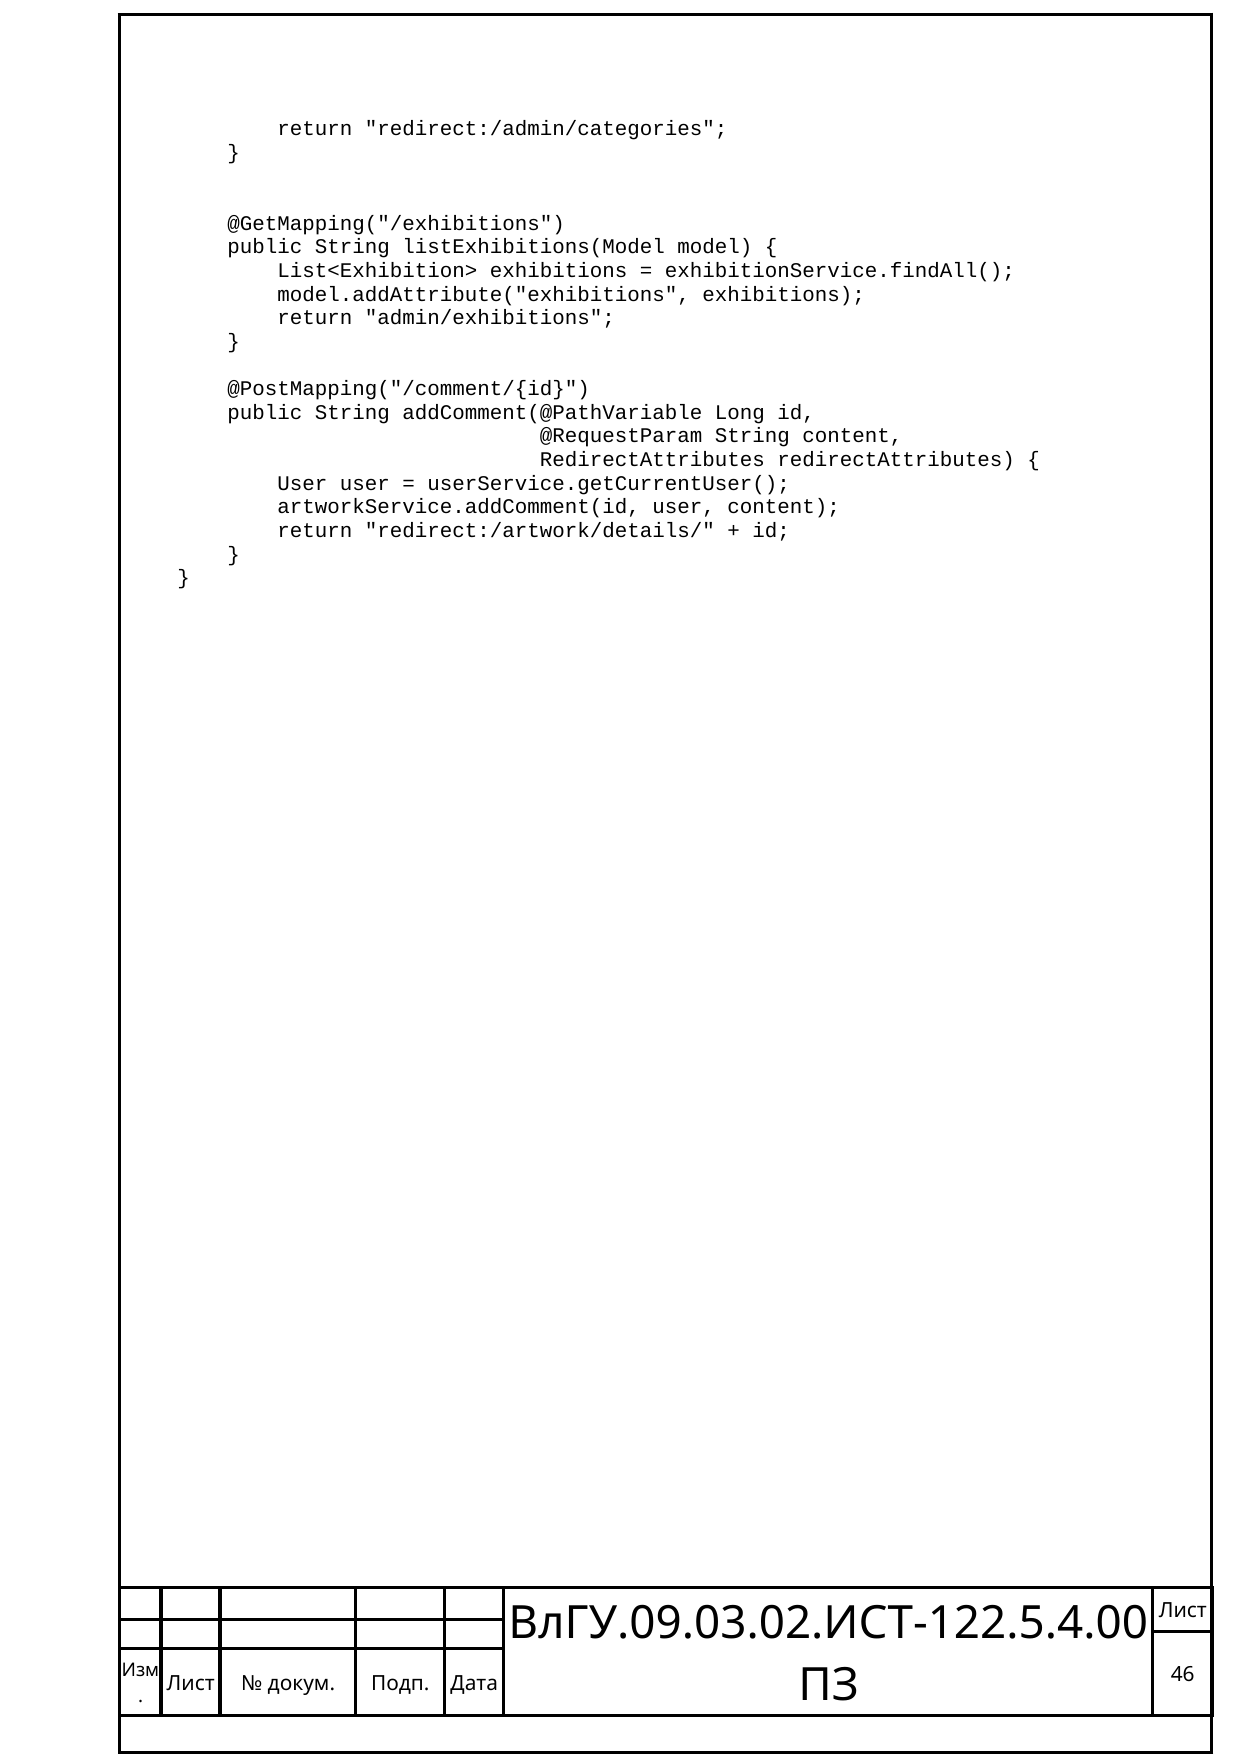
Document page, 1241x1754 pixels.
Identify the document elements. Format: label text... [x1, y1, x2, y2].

text List<Exhibition> exhibitions = exhibitionService.findAll(); [177, 260, 1181, 284]
text public String addComment(@PathVariable Long id, [177, 402, 1181, 426]
text User user = userService.getCurrentUser(); [177, 473, 1181, 496]
text @PostMapping("/comment/{id}") [177, 378, 1181, 402]
text @GetMapping("/exhibitions") [177, 213, 1181, 236]
text } [177, 544, 1181, 567]
text artworkService.addComment(id, user, content); [177, 496, 1181, 520]
text return "admin/exhibitions"; [177, 307, 1181, 331]
text } [177, 567, 1181, 591]
text return "redirect:/artwork/details/" + id; [177, 520, 1181, 544]
text } [177, 331, 1181, 354]
text } [177, 142, 1181, 165]
text RedirectAttributes redirectAttributes) { [177, 449, 1181, 473]
text model.addAttribute("exhibitions", exhibitions); [177, 284, 1181, 307]
text @RequestParam String content, [177, 426, 1181, 449]
text public String listExhibitions(Model model) { [177, 236, 1181, 260]
text return "redirect:/admin/categories"; [177, 118, 1181, 142]
